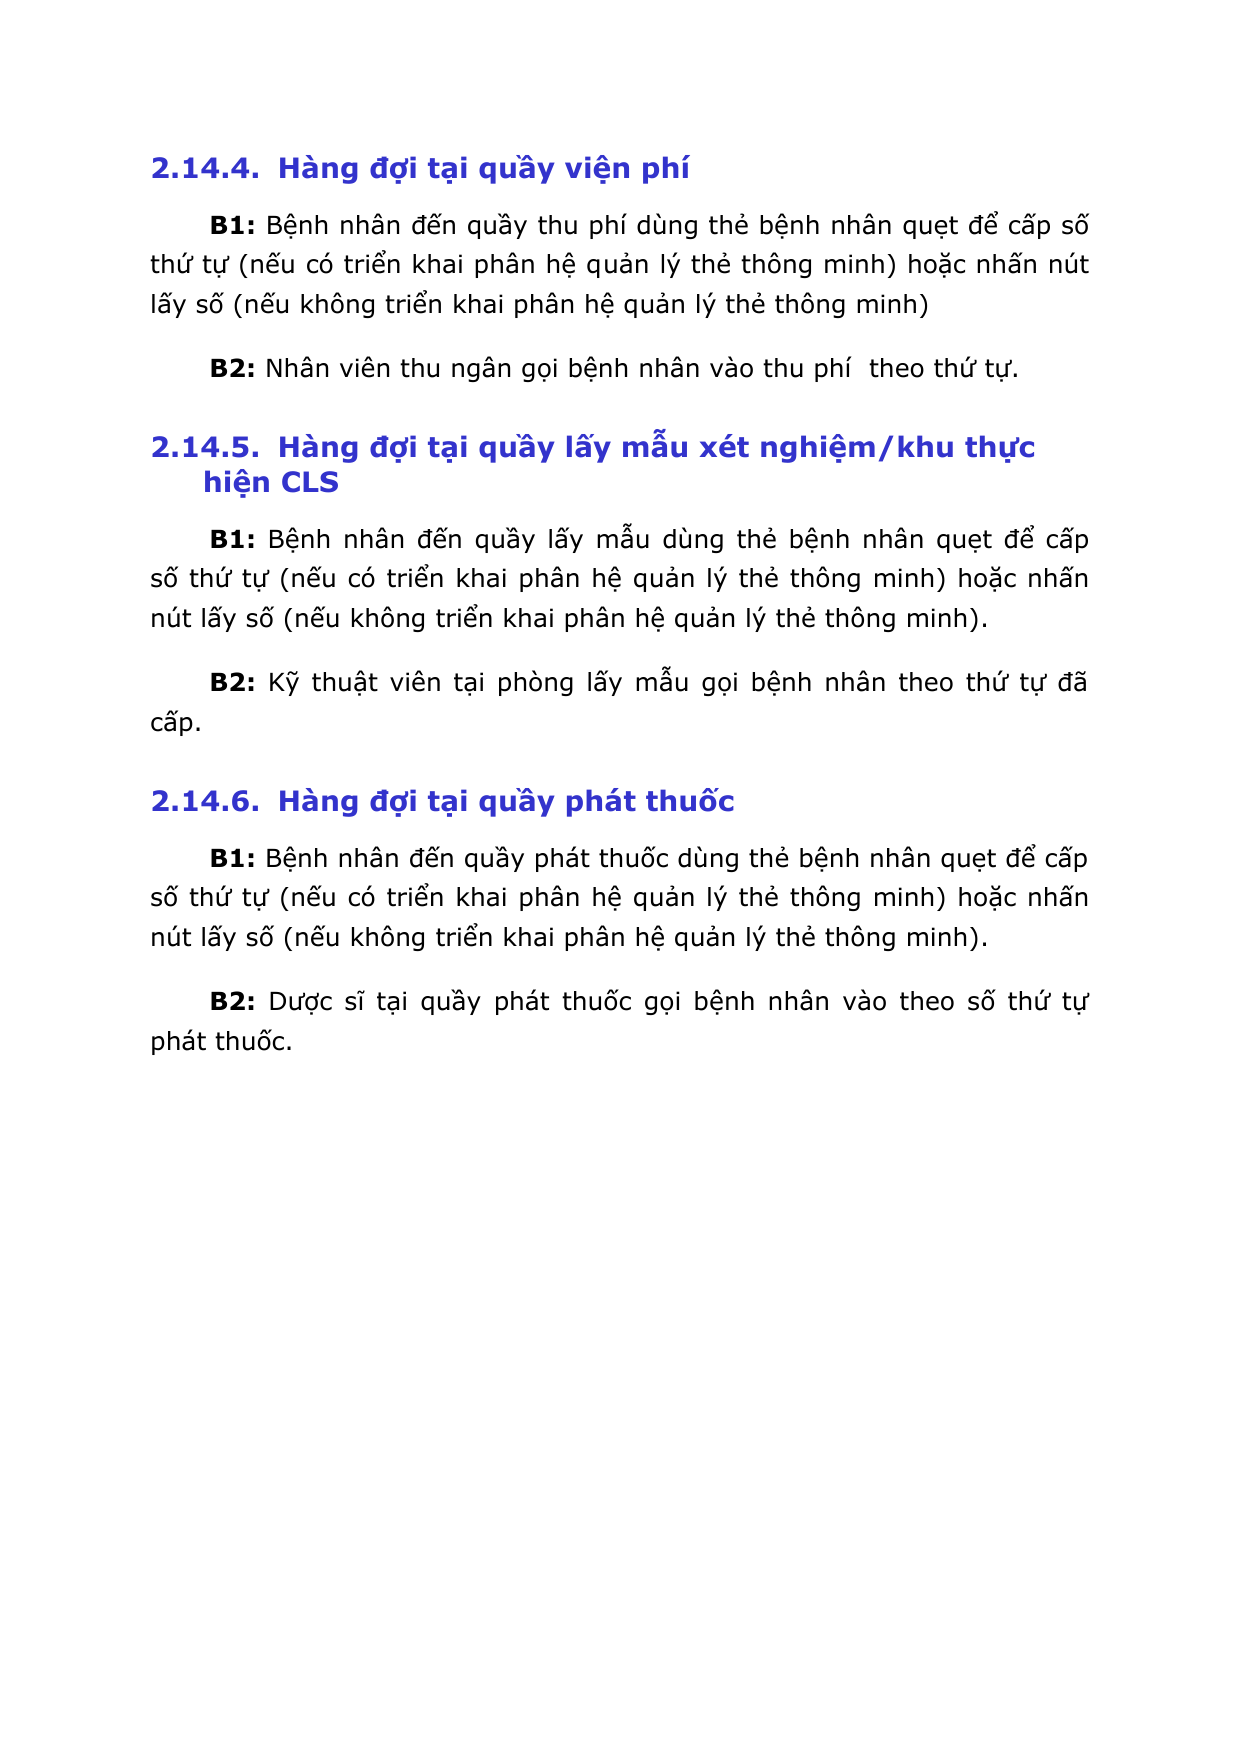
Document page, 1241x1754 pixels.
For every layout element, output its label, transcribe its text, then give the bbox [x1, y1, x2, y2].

subtitle Hàng đợi tại quầy phát thuốc [150, 783, 1090, 817]
text B1: Bệnh nhân đến quầy thu phí dùng thẻ bệnh nhân quẹt để cấp số thứ tự (nếu có triển khai phân hệ quản lý thẻ thông minh) hoặc nhấn nút lấy số (nếu không triển khai phân hệ quản lý thẻ thông minh) [150, 209, 1090, 318]
text B2: Nhân viên thu ngân gọi bệnh nhân vào thu phí theo thứ tự. [150, 353, 1090, 383]
text B1: Bệnh nhân đến quầy phát thuốc dùng thẻ bệnh nhân quẹt để cấp số thứ tự (nếu có triển khai phân hệ quản lý thẻ thông minh) hoặc nhấn nút lấy số (nếu không triển khai phân hệ quản lý thẻ thông minh). [150, 842, 1090, 951]
subtitle Hàng đợi tại quầy lấy mẫu xét nghiệm/khu thực hiện CLS [150, 429, 1090, 498]
text B1: Bệnh nhân đến quầy lấy mẫu dùng thẻ bệnh nhân quẹt để cấp số thứ tự (nếu có triển khai phân hệ quản lý thẻ thông minh) hoặc nhấn nút lấy số (nếu không triển khai phân hệ quản lý thẻ thông minh). [150, 523, 1090, 632]
text B2: Dược sĩ tại quầy phát thuốc gọi bệnh nhân vào theo số thứ tự phát thuốc. [150, 985, 1090, 1055]
subtitle Hàng đợi tại quầy viện phí [150, 150, 1090, 184]
text B2: Kỹ thuật viên tại phòng lấy mẫu gọi bệnh nhân theo thứ tự đã cấp. [150, 666, 1090, 736]
